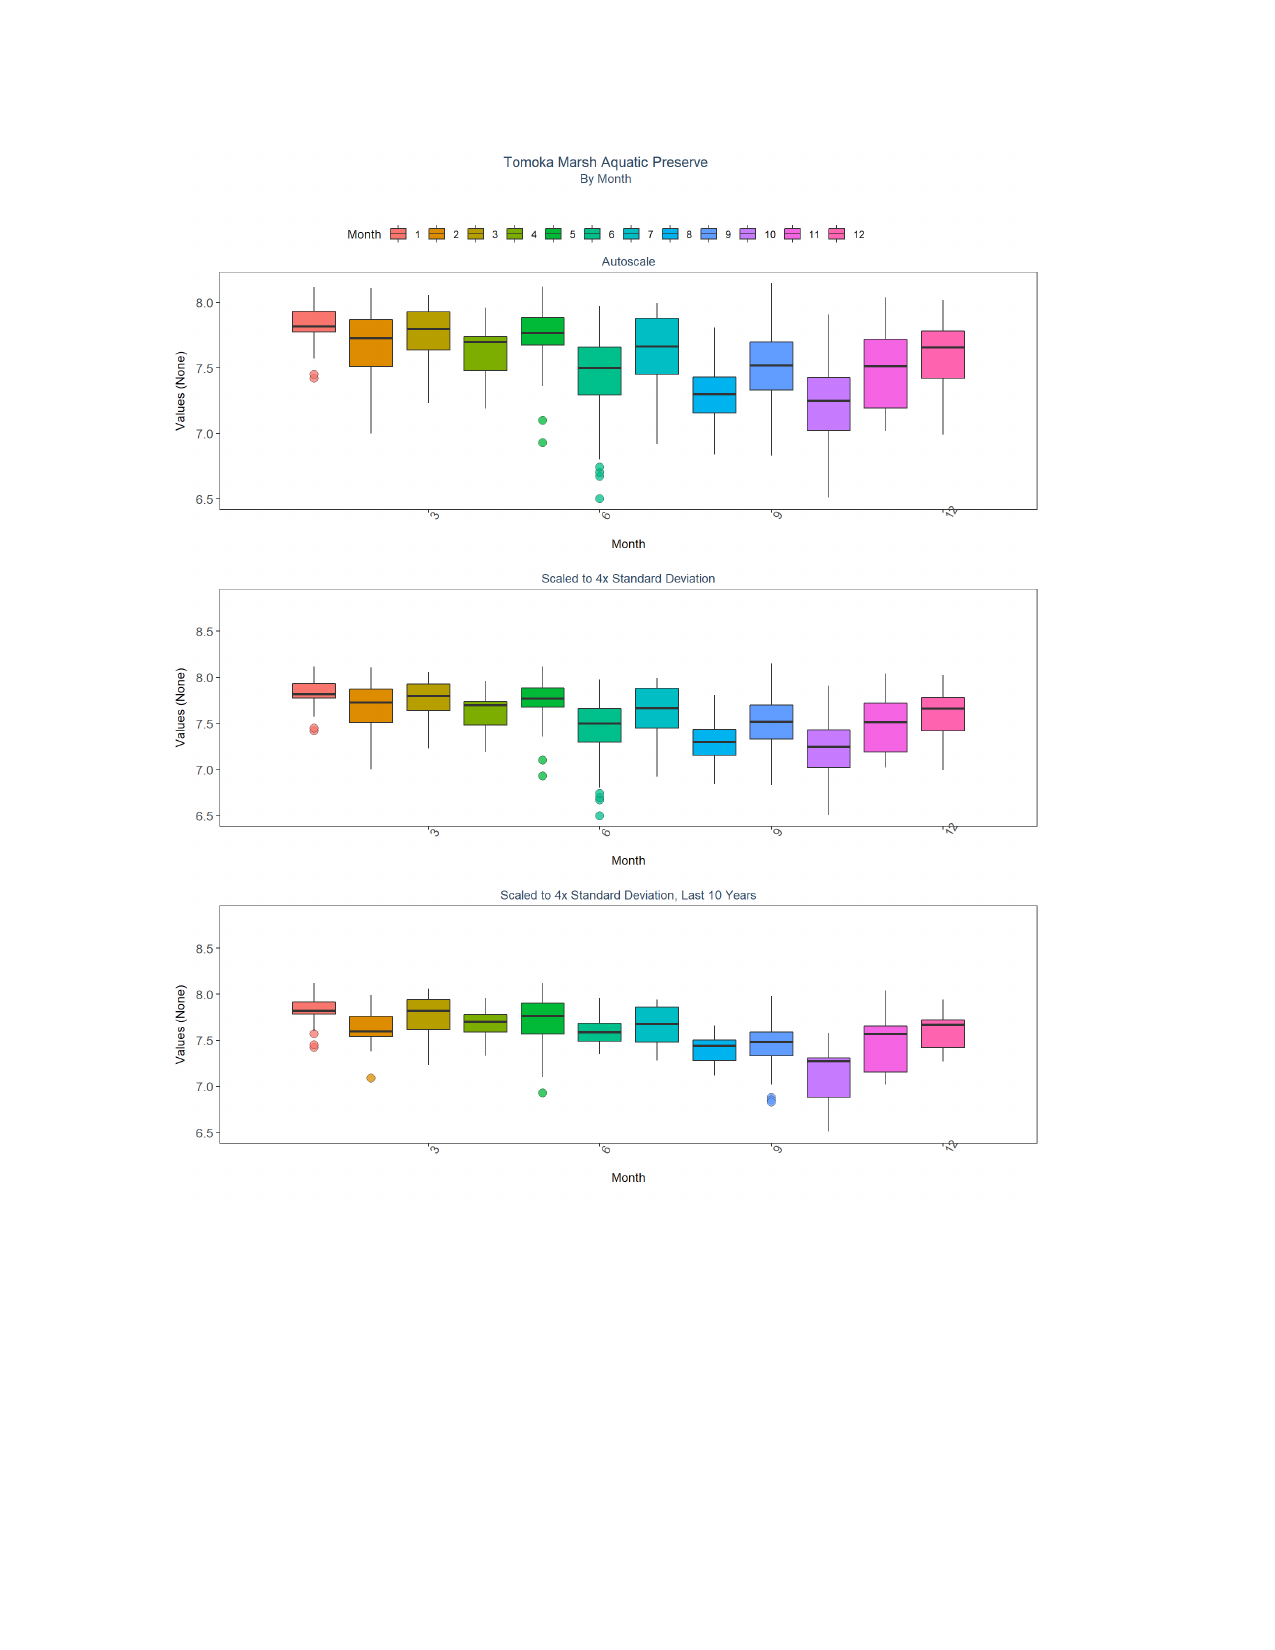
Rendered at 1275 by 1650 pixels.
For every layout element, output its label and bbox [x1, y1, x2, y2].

picture [168, 150, 1044, 1200]
